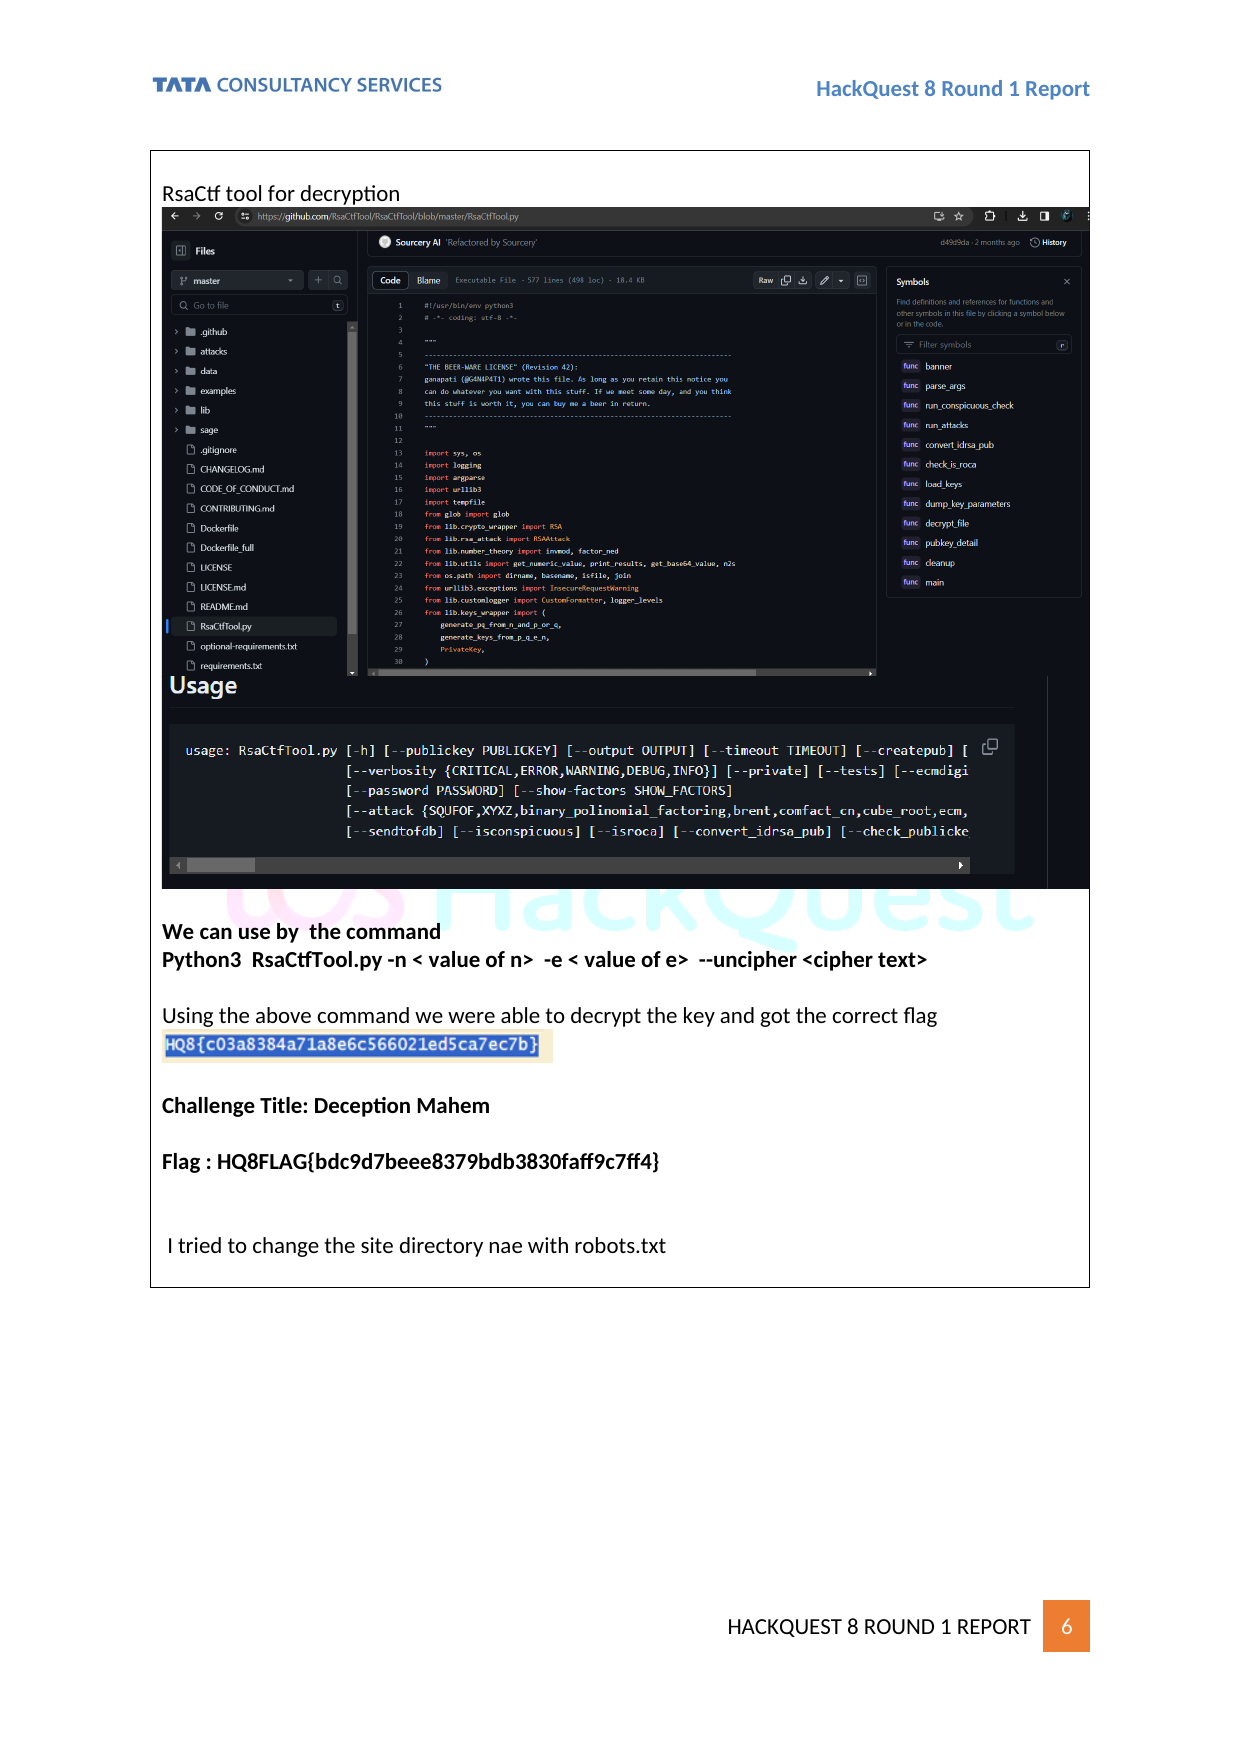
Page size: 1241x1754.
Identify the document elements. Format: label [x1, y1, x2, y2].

picture [161, 1029, 553, 1063]
picture [152, 77, 442, 92]
picture [161, 207, 1090, 889]
table_cell [151, 151, 1089, 1287]
